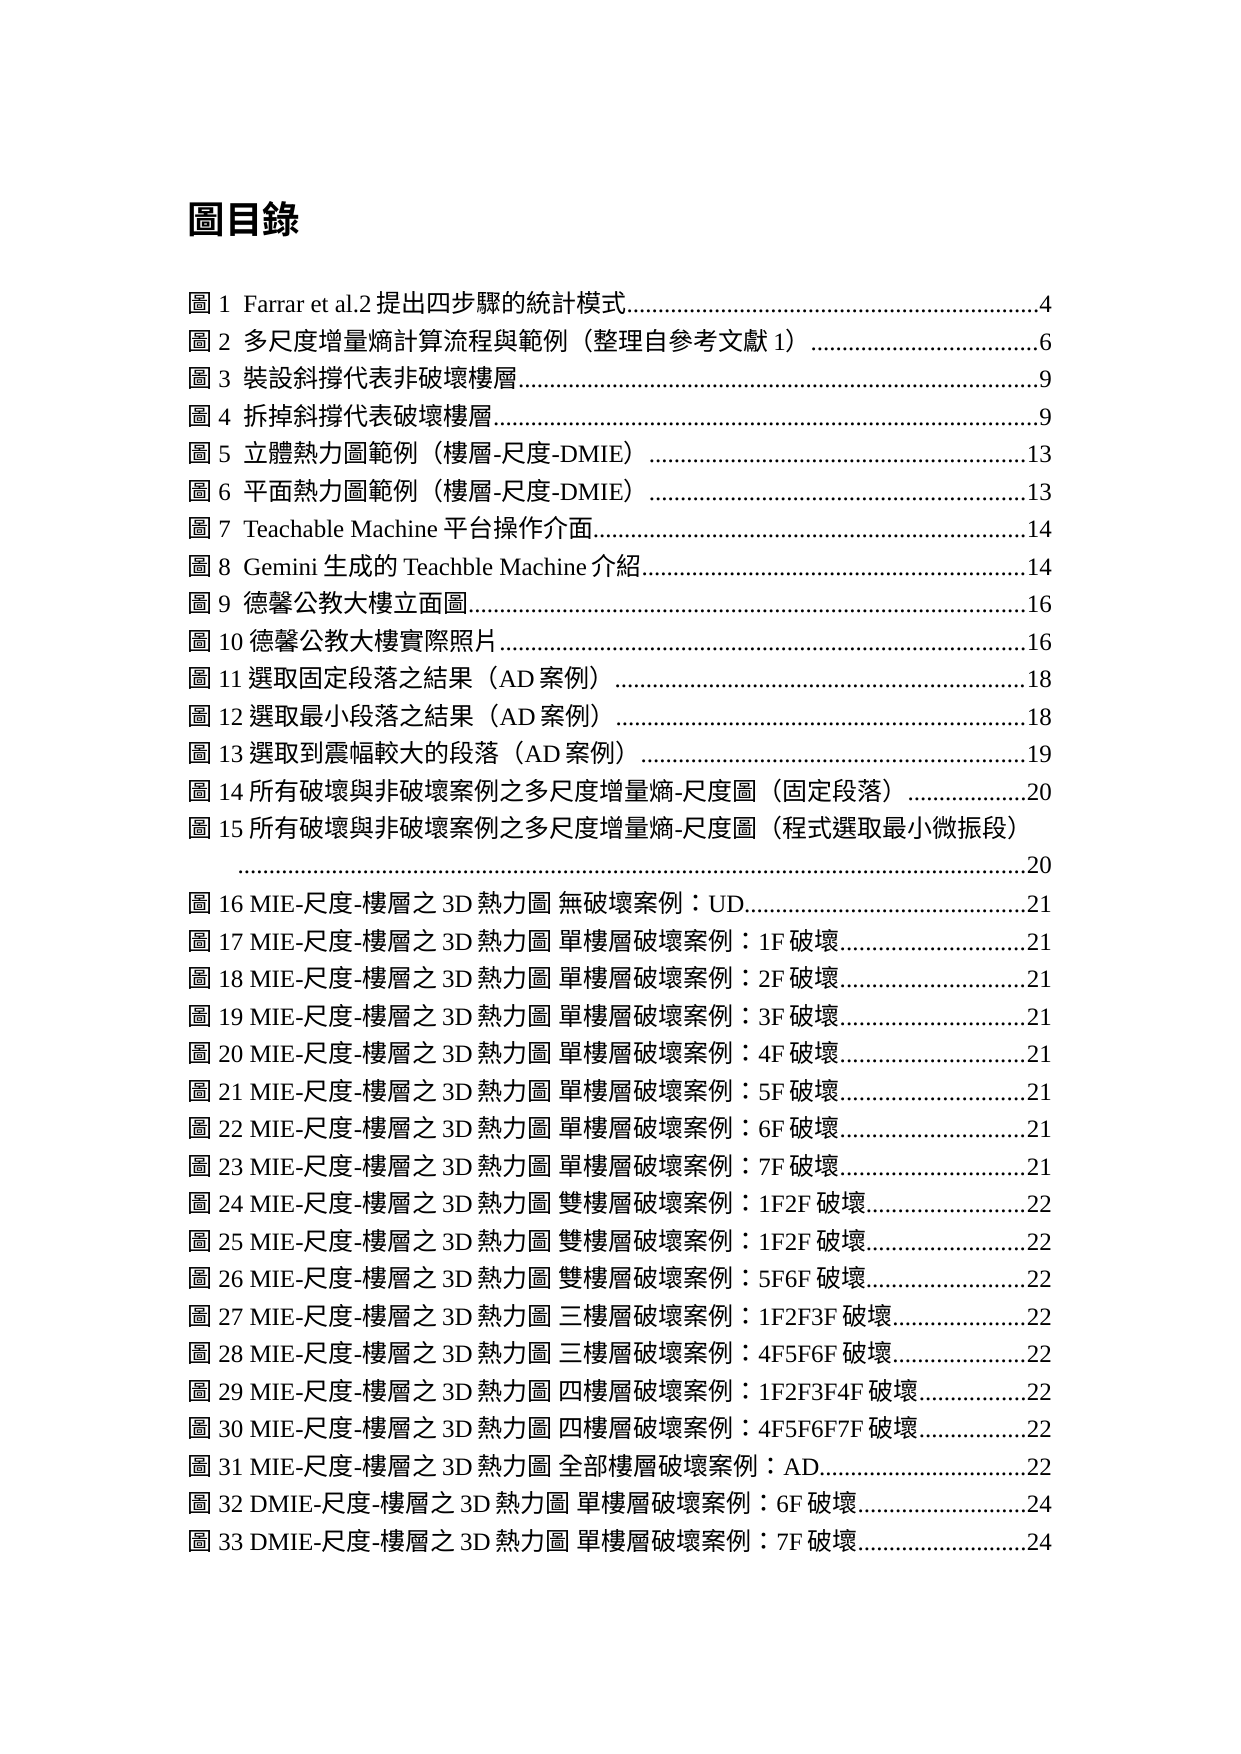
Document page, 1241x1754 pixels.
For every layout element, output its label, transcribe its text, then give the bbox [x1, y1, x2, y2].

text 圖 3 裝設斜撐代表非破壞樓層 9 [187, 358, 1053, 396]
text 圖 26 MIE-尺度-樓層之3D熱力圖 雙樓層破壞案例：5F6F破壞 22 [187, 1258, 1053, 1296]
text 圖 10 德馨公教大樓實際照片 16 [187, 621, 1053, 658]
text 圖 4 拆掉斜撐代表破壞樓層 9 [187, 396, 1053, 433]
text 圖 33 DMIE-尺度-樓層之3D熱力圖 單樓層破壞案例：7F破壞 24 [187, 1521, 1053, 1558]
text 圖 19 MIE-尺度-樓層之3D熱力圖 單樓層破壞案例：3F破壞 21 [187, 996, 1053, 1033]
text 圖 13 選取到震幅較大的段落（AD案例） 19 [187, 733, 1053, 771]
text 圖 11 選取固定段落之結果（AD案例） 18 [187, 658, 1053, 696]
text 圖 25 MIE-尺度-樓層之3D熱力圖 雙樓層破壞案例：1F2F破壞 22 [187, 1221, 1053, 1258]
text 圖 16 MIE-尺度-樓層之3D熱力圖 無破壞案例：UD 21 [187, 883, 1053, 921]
subtitle 圖目錄 [187, 179, 1053, 254]
text 圖 1 Farrar et al.2提出四步驟的統計模式 4 [187, 283, 1053, 321]
text 圖 17 MIE-尺度-樓層之3D熱力圖 單樓層破壞案例：1F破壞 21 [187, 921, 1053, 958]
text 圖 18 MIE-尺度-樓層之3D熱力圖 單樓層破壞案例：2F破壞 21 [187, 958, 1053, 996]
text 圖 23 MIE-尺度-樓層之3D熱力圖 單樓層破壞案例：7F破壞 21 [187, 1146, 1053, 1183]
text 圖 22 MIE-尺度-樓層之3D熱力圖 單樓層破壞案例：6F破壞 21 [187, 1108, 1053, 1146]
text 圖 30 MIE-尺度-樓層之3D熱力圖 四樓層破壞案例：4F5F6F7F破壞 22 [187, 1408, 1053, 1446]
text 圖 12 選取最小段落之結果（AD案例） 18 [187, 696, 1053, 733]
text 圖 8 Gemini生成的Teachble Machine介紹 14 [187, 546, 1053, 583]
text 圖 27 MIE-尺度-樓層之3D熱力圖 三樓層破壞案例：1F2F3F破壞 22 [187, 1296, 1053, 1333]
text 圖 31 MIE-尺度-樓層之3D熱力圖 全部樓層破壞案例：AD 22 [187, 1446, 1053, 1483]
text 圖 15 所有破壞與非破壞案例之多尺度增量熵-尺度圖（程式選取最小微振段） 20 [187, 808, 1053, 883]
text 圖 9 德馨公教大樓立面圖 16 [187, 583, 1053, 621]
text 圖 20 MIE-尺度-樓層之3D熱力圖 單樓層破壞案例：4F破壞 21 [187, 1033, 1053, 1071]
text 圖 32 DMIE-尺度-樓層之3D熱力圖 單樓層破壞案例：6F破壞 24 [187, 1483, 1053, 1521]
text 圖 24 MIE-尺度-樓層之3D熱力圖 雙樓層破壞案例：1F2F破壞 22 [187, 1183, 1053, 1221]
text 圖 6 平面熱力圖範例（樓層-尺度-DMIE） 13 [187, 471, 1053, 508]
text 圖 28 MIE-尺度-樓層之3D熱力圖 三樓層破壞案例：4F5F6F破壞 22 [187, 1333, 1053, 1371]
text 圖 7 Teachable Machine平台操作介面 14 [187, 508, 1053, 546]
text 圖 29 MIE-尺度-樓層之3D熱力圖 四樓層破壞案例：1F2F3F4F破壞 22 [187, 1371, 1053, 1408]
text 圖 21 MIE-尺度-樓層之3D熱力圖 單樓層破壞案例：5F破壞 21 [187, 1071, 1053, 1108]
text 圖 2 多尺度增量熵計算流程與範例（整理自參考文獻1） 6 [187, 321, 1053, 358]
text 圖 14 所有破壞與非破壞案例之多尺度增量熵-尺度圖（固定段落） 20 [187, 771, 1053, 808]
text 圖 5 立體熱力圖範例（樓層-尺度-DMIE） 13 [187, 433, 1053, 471]
